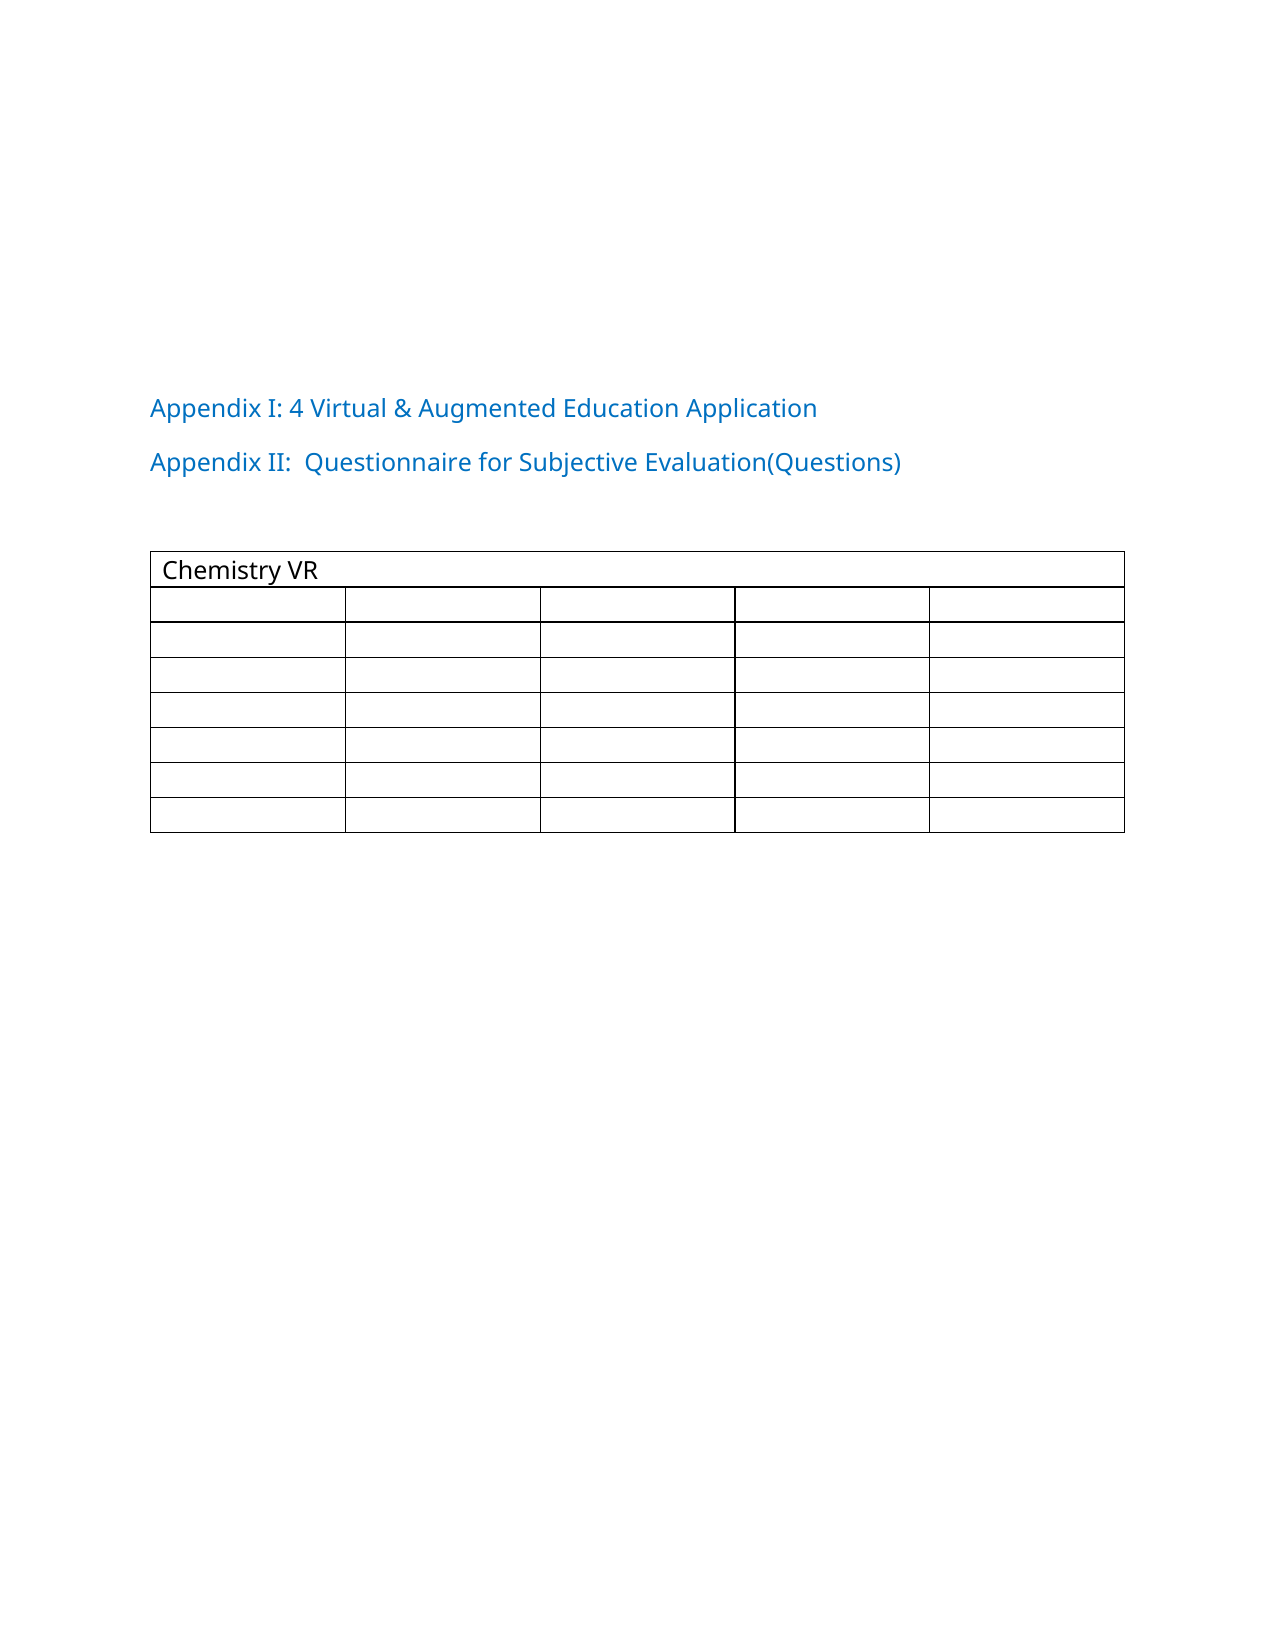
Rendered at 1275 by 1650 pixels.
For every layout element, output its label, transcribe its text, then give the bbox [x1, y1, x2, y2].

table_cell [151, 588, 345, 621]
table_cell [930, 763, 1124, 797]
table_cell [736, 693, 929, 727]
table_cell [541, 658, 734, 692]
table_cell [346, 588, 540, 621]
table_cell [541, 693, 734, 727]
text Appendix II: Questionnaire for Subjective Evaluation(Questions) [150, 444, 1125, 478]
table_cell [930, 588, 1124, 621]
table_cell [736, 588, 929, 621]
table_cell [346, 763, 540, 797]
table_cell [346, 658, 540, 692]
table_cell [346, 798, 540, 832]
table_cell [541, 763, 734, 797]
table_cell [736, 763, 929, 797]
text Appendix I: 4 Virtual & Augmented Education Application [150, 391, 1125, 425]
table_cell [930, 658, 1124, 692]
table_cell [151, 623, 345, 657]
table_cell [346, 693, 540, 727]
table_cell [346, 728, 540, 762]
table_cell [736, 728, 929, 762]
table_cell [151, 728, 345, 762]
table_cell [736, 658, 929, 692]
table_cell [151, 693, 345, 727]
table_cell [930, 693, 1124, 727]
table_cell [930, 728, 1124, 762]
table_cell [930, 798, 1124, 832]
table_header Chemistry VR [151, 552, 1124, 586]
table_cell [151, 798, 345, 832]
table_cell [151, 658, 345, 692]
table_cell [541, 588, 734, 621]
table_cell [346, 623, 540, 657]
table_cell [541, 623, 734, 657]
table_cell [541, 728, 734, 762]
table_cell [930, 623, 1124, 657]
table_cell [736, 623, 929, 657]
table_cell [151, 763, 345, 797]
table_cell [736, 798, 929, 832]
table_cell [541, 798, 734, 832]
